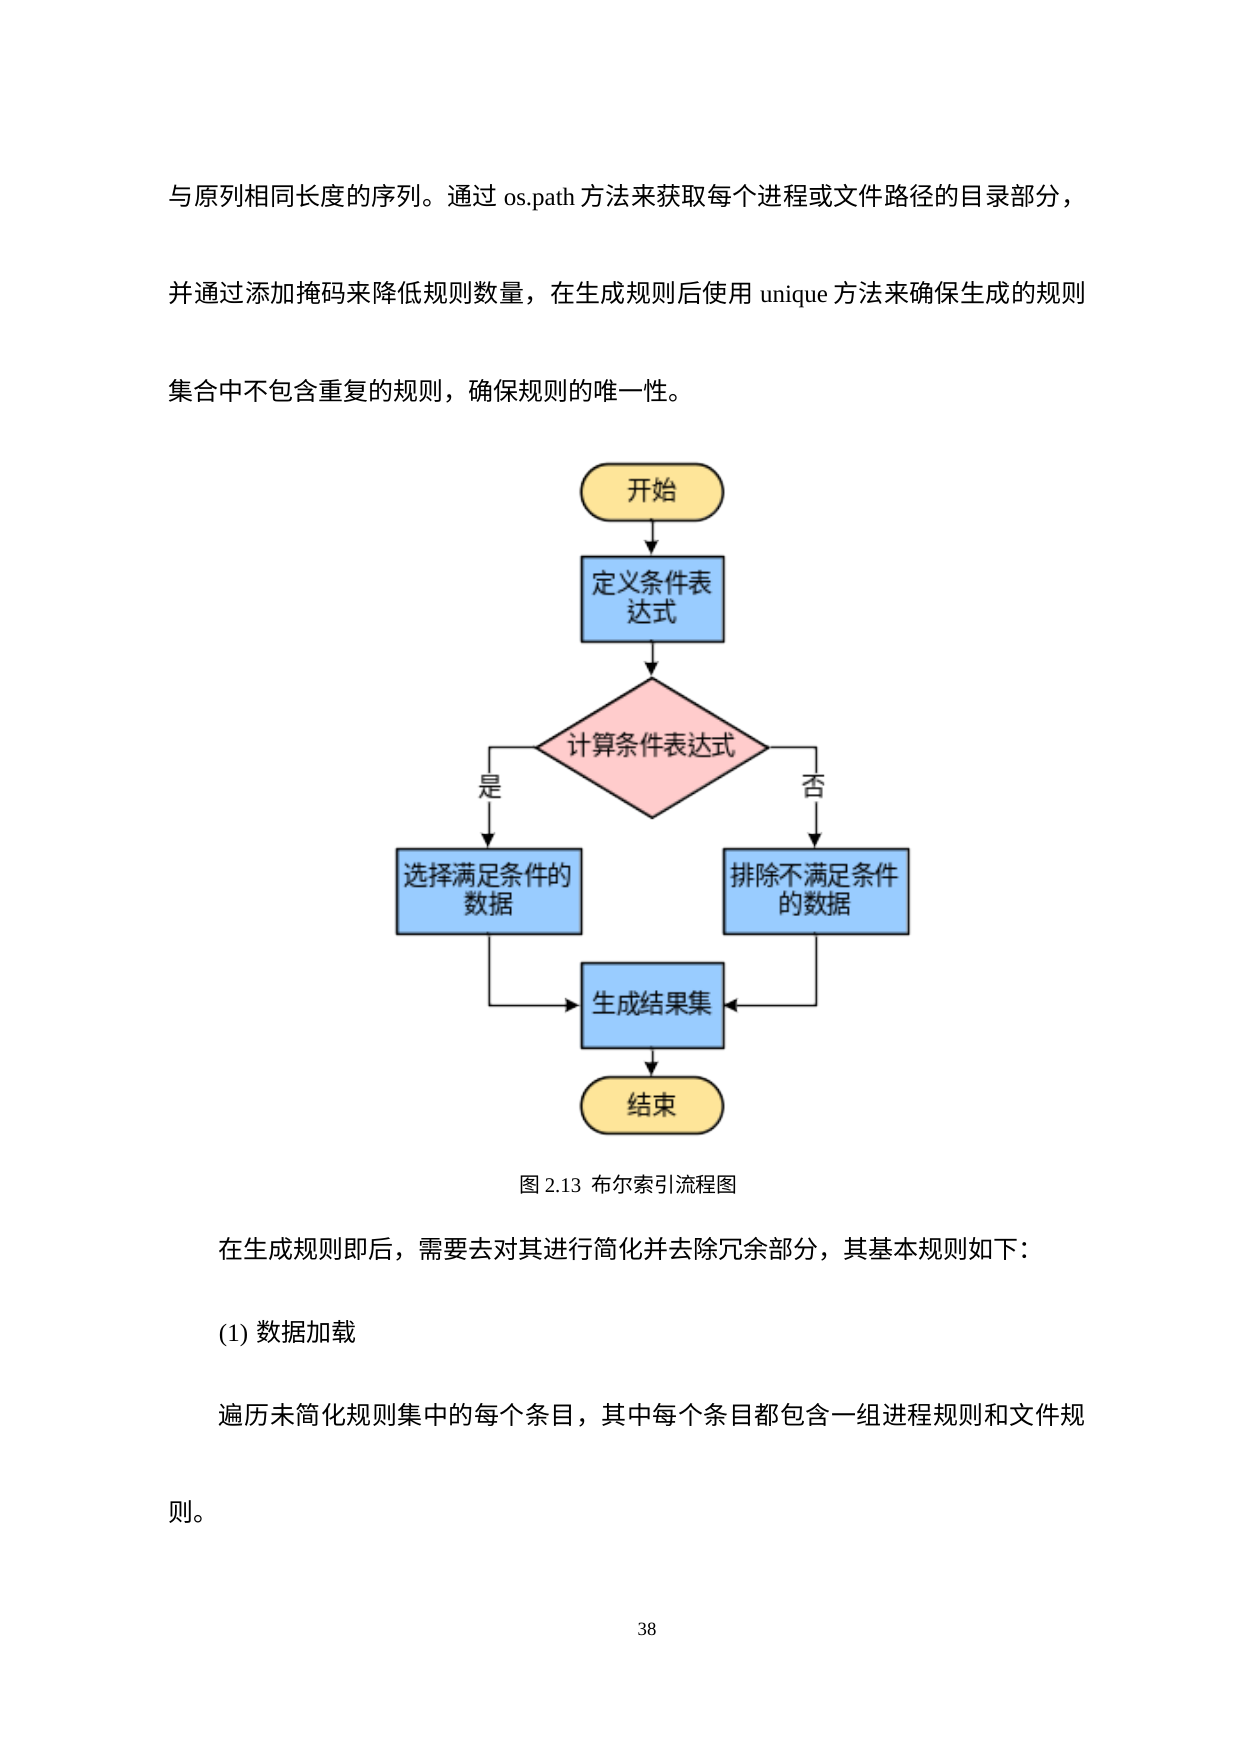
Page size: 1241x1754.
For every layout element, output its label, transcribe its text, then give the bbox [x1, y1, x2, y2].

text 在生成规则即后，需要去对其进行简化并去除冗余部分，其基本规则如下： [169, 1215, 1087, 1280]
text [169, 162, 1087, 422]
list 遍历未简化规则集中的每个条目，其中每个条目都包含一组进程规则和文件规则。 [169, 1381, 1087, 1543]
list 数据加载 [219, 1298, 1087, 1363]
